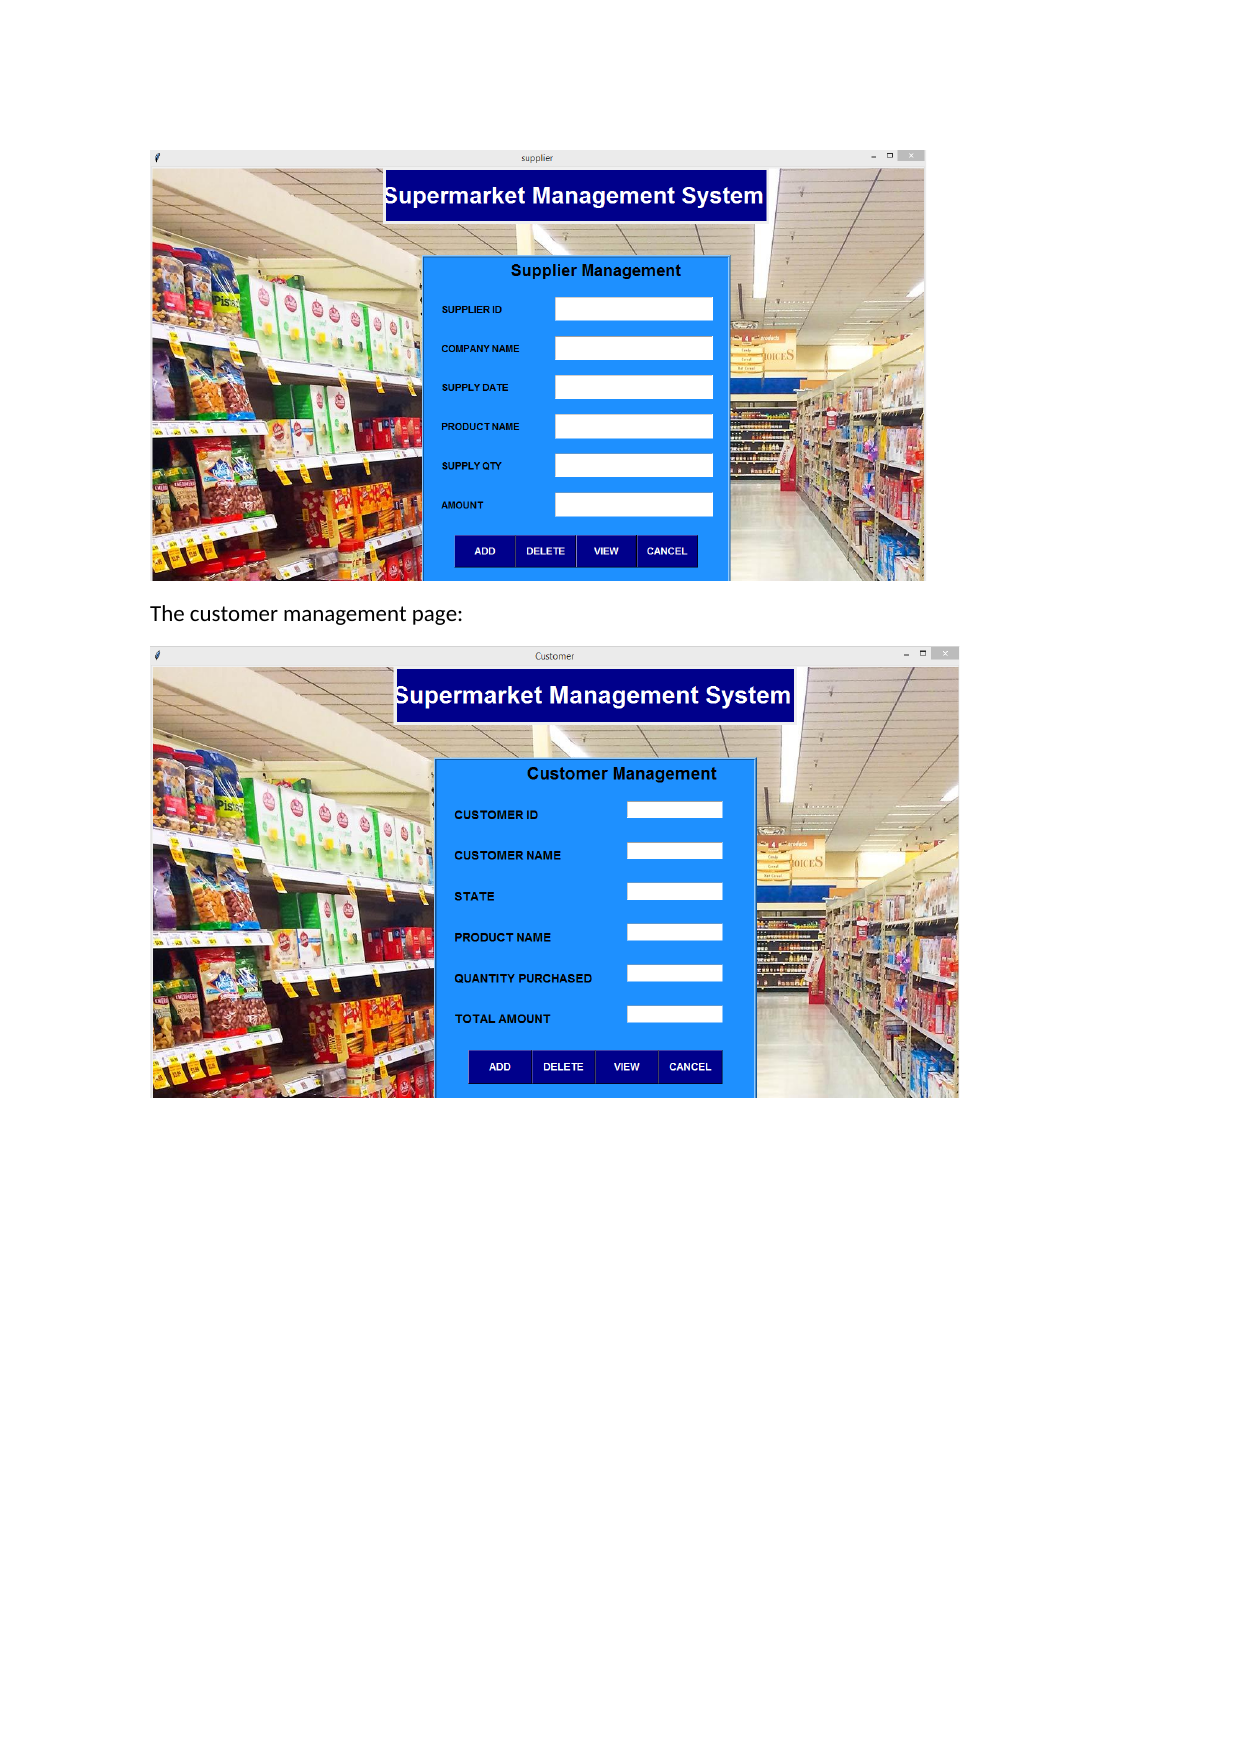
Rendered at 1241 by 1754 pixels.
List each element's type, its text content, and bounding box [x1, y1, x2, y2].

picture [150, 646, 960, 1098]
picture [150, 150, 927, 581]
text The customer management page: [150, 599, 1090, 628]
